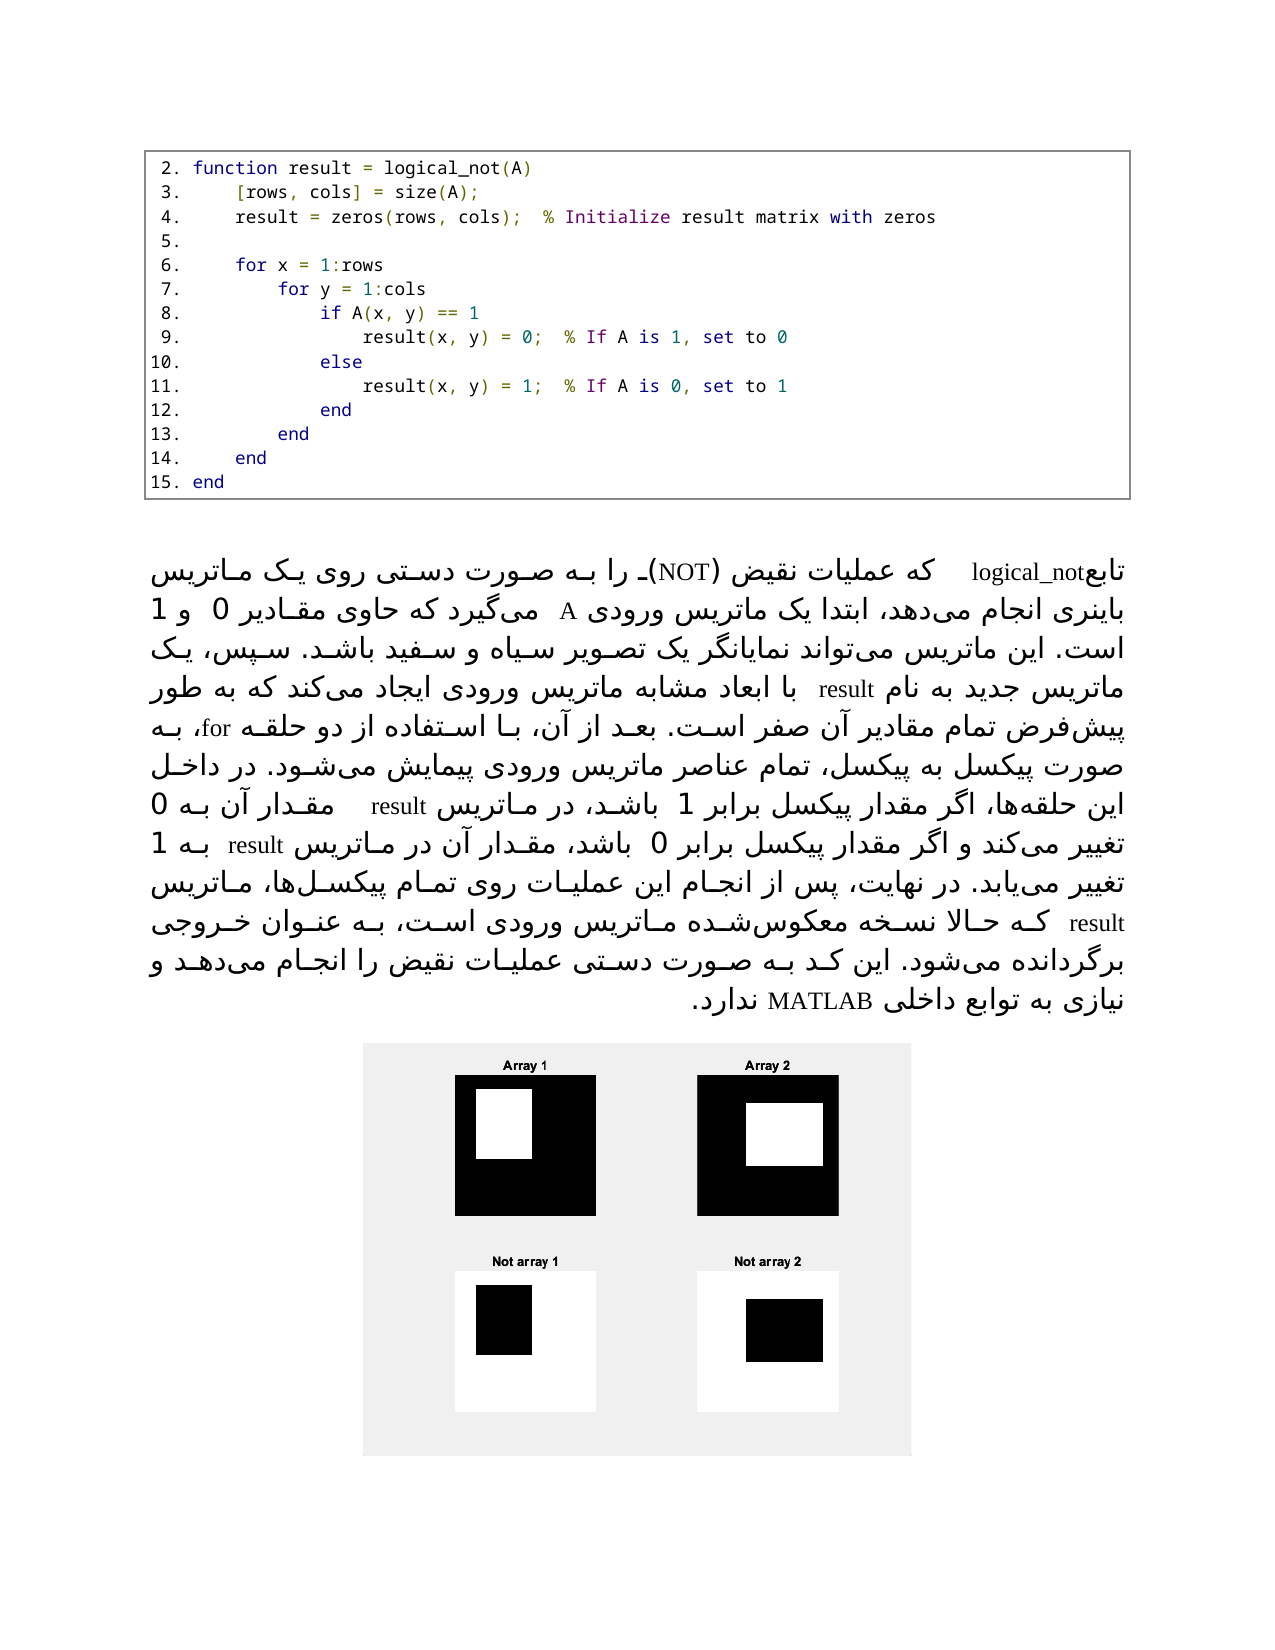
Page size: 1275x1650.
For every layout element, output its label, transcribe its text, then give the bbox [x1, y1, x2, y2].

text تابعlogical_not که عملیات نقیض (NOT) را به صورت دستی روی یک ماتریس باینری انجام می‌دهد، ابتدا یک ماتریس ورودی A می‌گیرد که حاوی مقادیر 0 و 1 است. این ماتریس می‌تواند نمایانگر یک تصویر سیاه و سفید باشد. سپس، یک ماتریس جدید به نام result با ابعاد مشابه ماتریس ورودی ایجاد می‌کند که به طور پیش‌فرض تمام مقادیر آن صفر است. بعد از آن، با استفاده از دو حلقه for، به صورت پیکسل به پیکسل، تمام عناصر ماتریس ورودی پیمایش می‌شود. در داخل این حلقه‌ها، اگر مقدار پیکسل برابر 1 باشد، در ماتریس result مقدار آن به 0 تغییر می‌کند و اگر مقدار پیکسل برابر 0 باشد، مقدار آن در ماتریس result به 1 تغییر می‌یابد. در نهایت، پس از انجام این عملیات روی تمام پیکسل‌ها، ماتریس result که حالا نسخه معکوس‌شده ماتریس ورودی است، به عنوان خروجی برگردانده می‌شود. این کد به صورت دستی عملیات نقیض را انجام می‌دهد و نیازی به توابع داخلی MATLAB ندارد. [150, 554, 1125, 1016]
text 13. end [150, 422, 1125, 446]
picture [363, 1042, 912, 1456]
text 8. if A(x, y) == 1 [150, 301, 1125, 325]
text 4. result = zeros(rows, cols); % Initialize result matrix with zeros [150, 204, 1125, 228]
text 2. function result = logical_not(A) [146, 152, 1129, 180]
text 12. end [150, 397, 1125, 422]
text 14. end [150, 446, 1125, 464]
text 11. result(x, y) = 1; % If A is 0, set to 1 [150, 373, 1125, 397]
text 7. for y = 1:cols [150, 277, 1125, 301]
text 3. [rows, cols] = size(A); [150, 180, 1125, 204]
text 5. [150, 228, 1125, 252]
text 15. end [146, 464, 1129, 498]
text 6. for x = 1:rows [150, 252, 1125, 277]
text 10. else [150, 349, 1125, 373]
text 9. result(x, y) = 0; % If A is 1, set to 0 [150, 325, 1125, 349]
